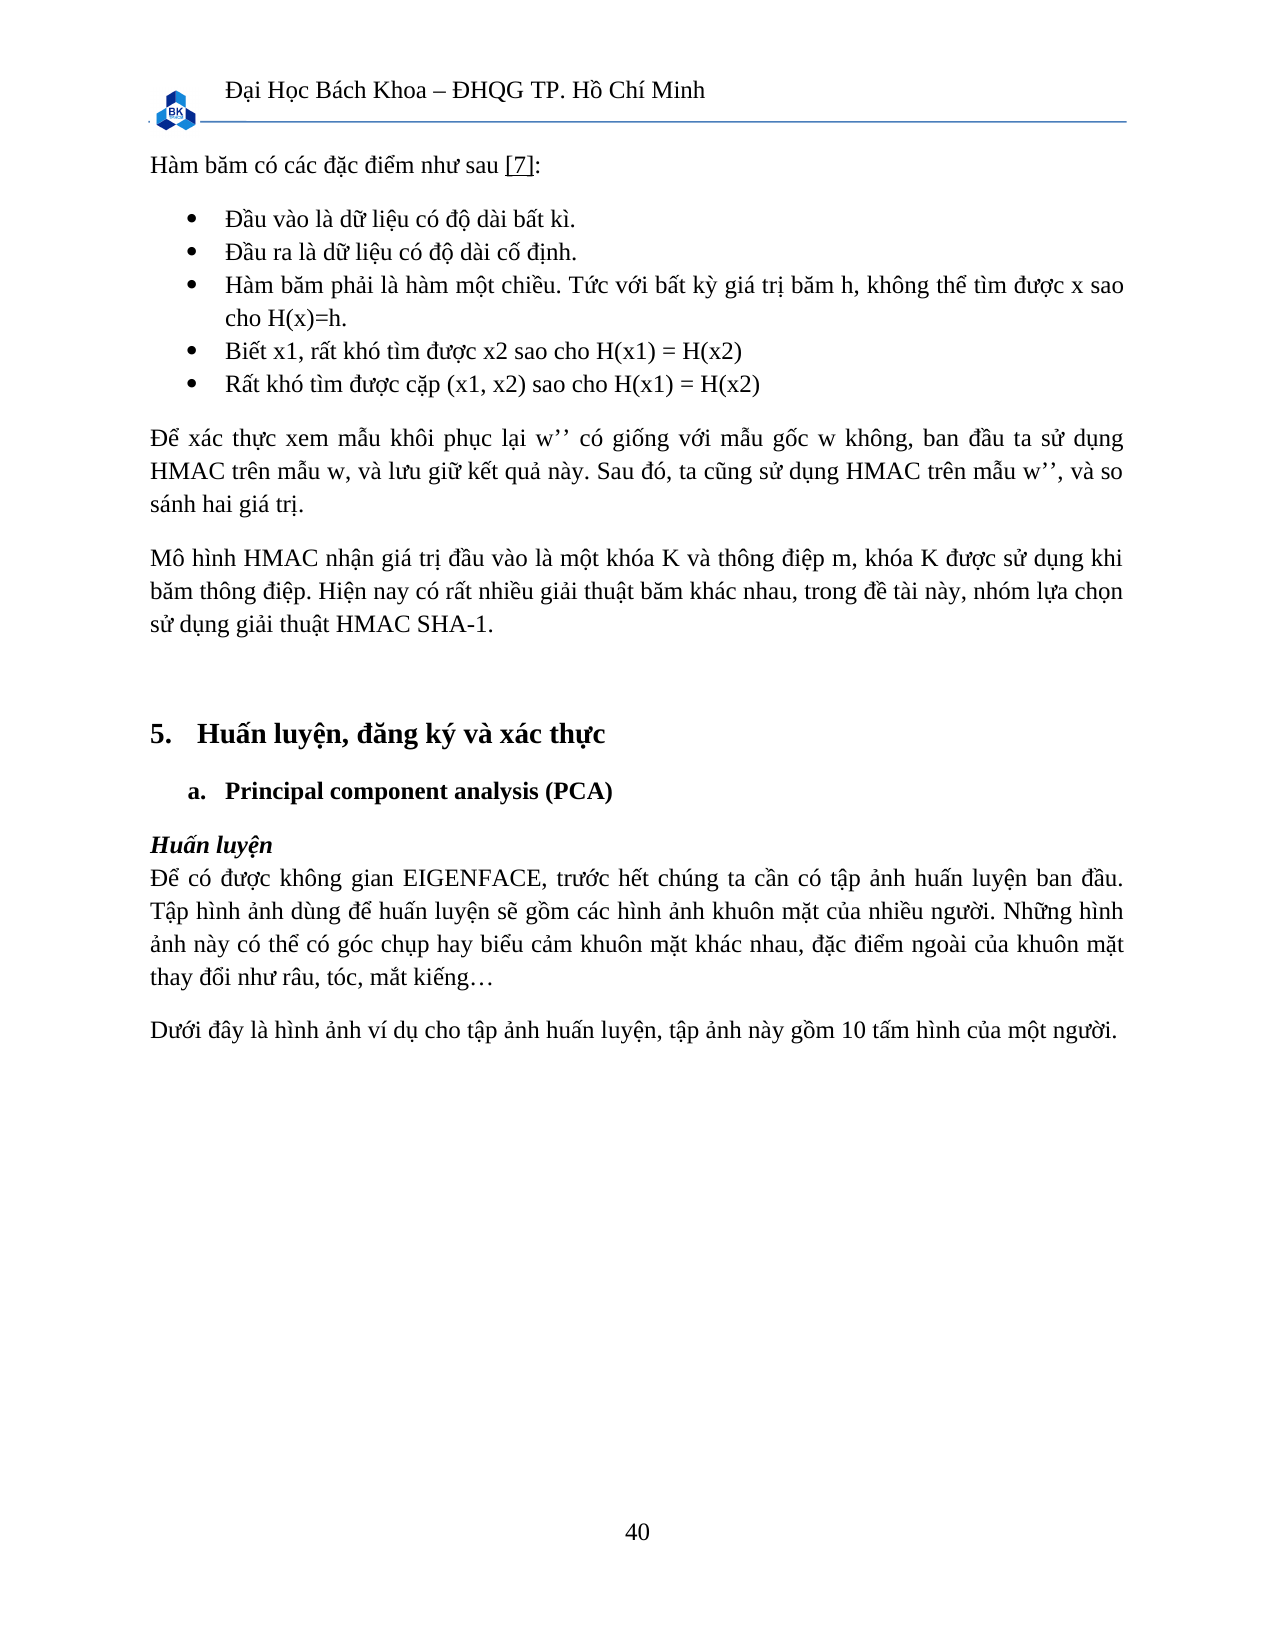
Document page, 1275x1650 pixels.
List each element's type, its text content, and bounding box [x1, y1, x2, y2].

text Dưới đây là hình ảnh ví dụ cho tập ảnh huấn luyện, tập ảnh này gồm 10 tấm hình của một người. [150, 1016, 1125, 1044]
text Hàm băm có các đặc điểm như sau [7]: [150, 150, 1125, 179]
text Mô hình HMAC nhận giá trị đầu vào là một khóa K và thông điệp m, khóa K được sử dụng khi băm thông điệp. Hiện nay có rất nhiều giải thuật băm khác nhau, trong đề tài này, nhóm lựa chọn sử dụng giải thuật HMAC SHA-1. [150, 543, 1125, 637]
text Để có được không gian EIGENFACE, trước hết chúng ta cần có tập ảnh huấn luyện ban đầu. Tập hình ảnh dùng để huấn luyện sẽ gồm các hình ảnh khuôn mặt của nhiều người. Những hình ảnh này có thể có góc chụp hay biểu cảm khuôn mặt khác nhau, đặc điểm ngoài của khuôn mặt thay đổi như râu, tóc, mắt kiếng… [150, 863, 1125, 991]
subtitle Huấn luyện [150, 830, 1125, 858]
list Đầu ra là dữ liệu có độ dài cố định. [187, 237, 1125, 266]
picture [150, 87, 200, 138]
subtitle Principal component analysis (PCA) [187, 776, 1125, 804]
subtitle Huấn luyện, đăng ký và xác thực [150, 716, 1125, 750]
list Biết x1, rất khó tìm được x2 sao cho H(x1) = H(x2) [187, 336, 1125, 365]
text Để xác thực xem mẫu khôi phục lại w’’ có giống với mẫu gốc w không, ban đầu ta sử dụng HMAC trên mẫu w, và lưu giữ kết quả này. Sau đó, ta cũng sử dụng HMAC trên mẫu w’’, và so sánh hai giá trị. [150, 423, 1125, 518]
list Đầu vào là dữ liệu có độ dài bất kì. [187, 204, 1125, 233]
list Rất khó tìm được cặp (x1, x2) sao cho H(x1) = H(x2) [187, 369, 1125, 398]
list Hàm băm phải là hàm một chiều. Tức với bất kỳ giá trị băm h, không thể tìm được x sao cho H(x)=h. [187, 270, 1125, 332]
